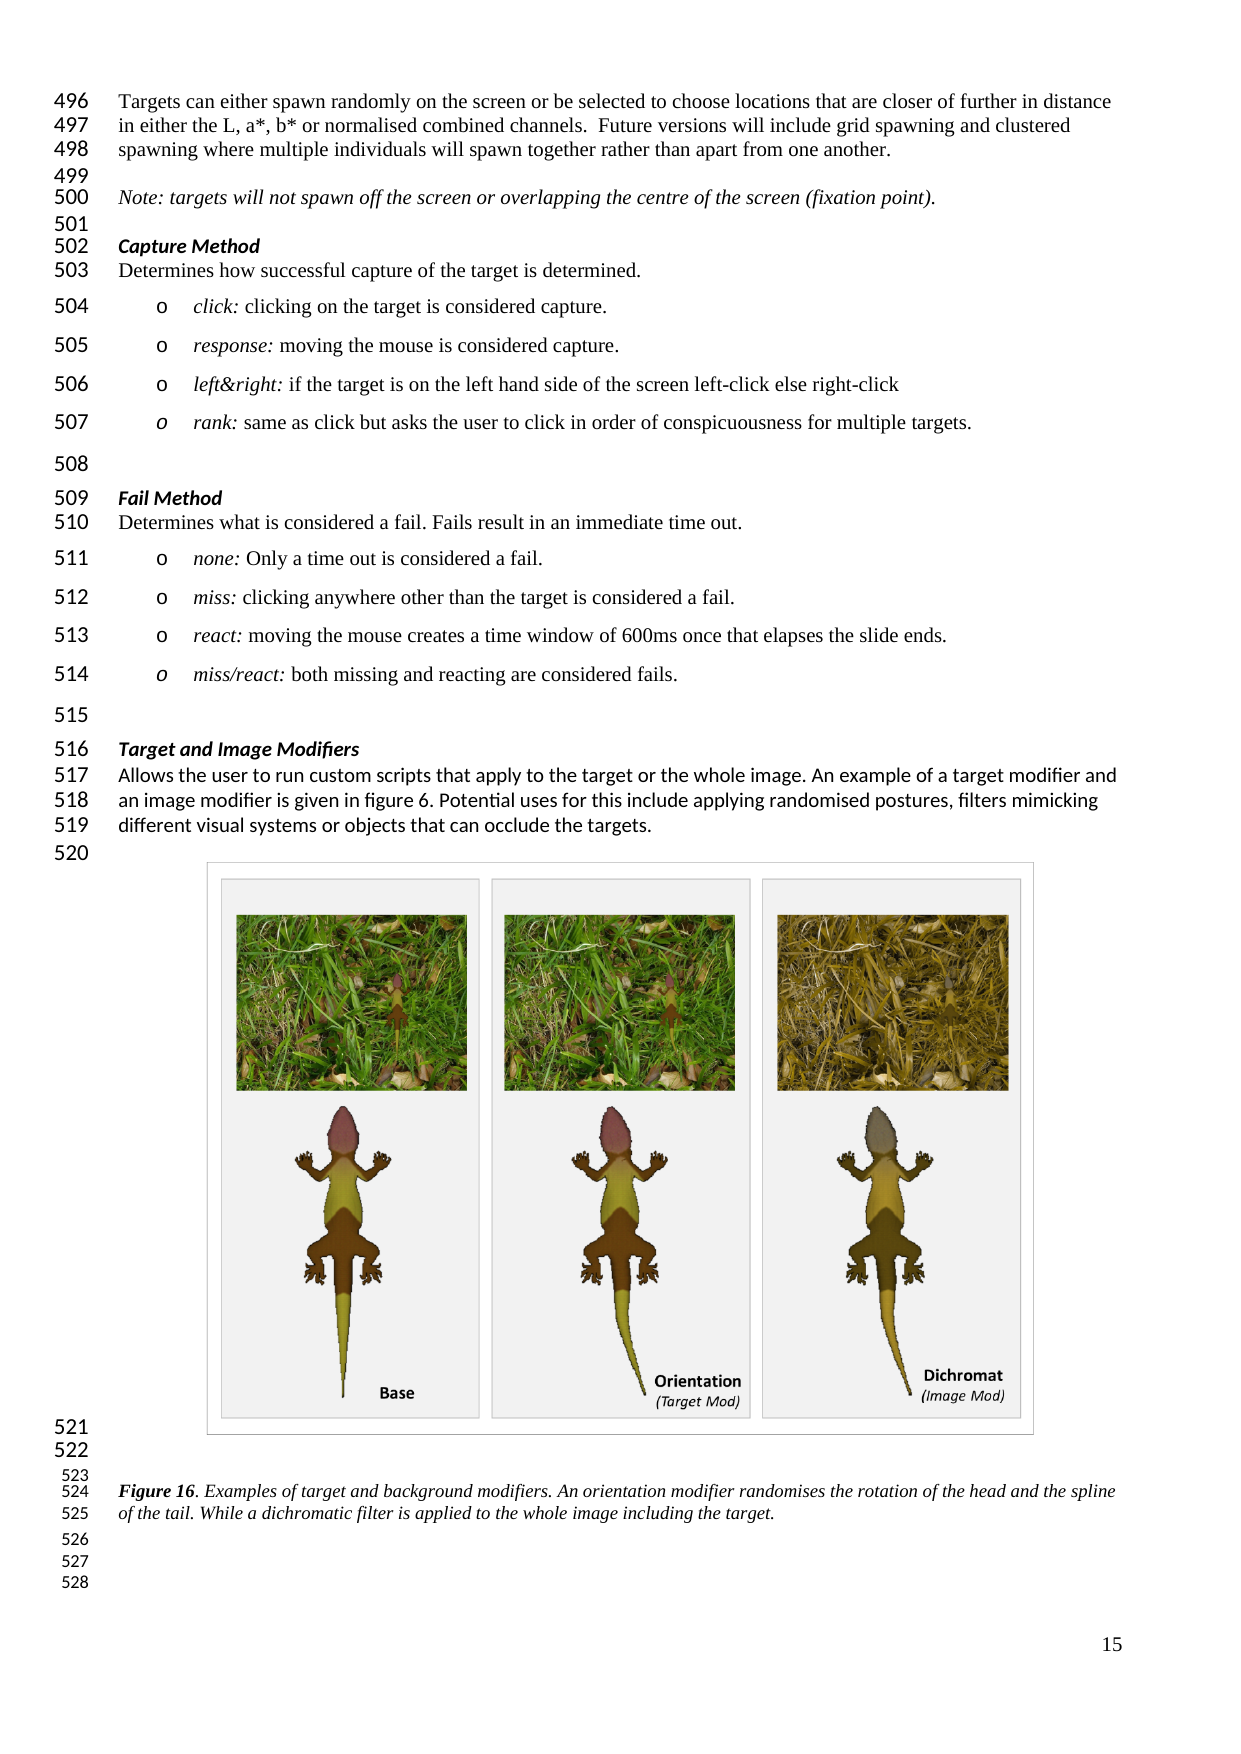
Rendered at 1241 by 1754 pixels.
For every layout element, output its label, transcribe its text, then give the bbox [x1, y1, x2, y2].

text Fail Method [118, 485, 1122, 510]
list react: moving the mouse creates a time window of 600ms once that elapses the slide ends. [156, 623, 1122, 649]
picture [206, 862, 1034, 1435]
list none: Only a time out is considered a fail. [156, 546, 1122, 572]
text Target and Image Modifiers [118, 736, 1122, 762]
list response: moving the mouse is considered capture. [156, 333, 1122, 359]
text Capture Method [118, 233, 1122, 258]
list left&right: if the target is on the left hand side of the screen left-click else right-click [156, 372, 1122, 397]
list miss/react: both missing and reacting are considered fails. [156, 662, 1122, 687]
text Determines how successful capture of the target is determined. [118, 258, 1122, 282]
text Figure 16. Examples of target and background modifiers. An orientation modifier randomises the rotation of the head and the spline of the tail. While a dichromatic filter is applied to the whole image including the target. [118, 1480, 1122, 1523]
text Targets can either spawn randomly on the screen or be selected to choose locations that are closer of further in distance in either the L, a*, b* or normalised combined channels. Future versions will include grid spawning and clustered spawning where multiple individuals will spawn together rather than apart from one another. [118, 89, 1122, 161]
list rank: same as click but asks the user to click in order of conspicuousness for multiple targets. [156, 410, 1122, 436]
text Allows the user to run custom scripts that apply to the target or the whole image. An example of a target modifier and an image modifier is given in figure 6. Potential uses for this include applying randomised postures, filters mimicking different visual systems or objects that can occlude the targets. [118, 762, 1122, 838]
list miss: clicking anywhere other than the target is considered a fail. [156, 585, 1122, 610]
list click: clicking on the target is considered capture. [156, 294, 1122, 320]
text Determines what is considered a fail. Fails result in an immediate time out. [118, 510, 1122, 534]
text Note: targets will not spawn off the screen or overlapping the centre of the screen (fixation point). [118, 185, 1122, 209]
